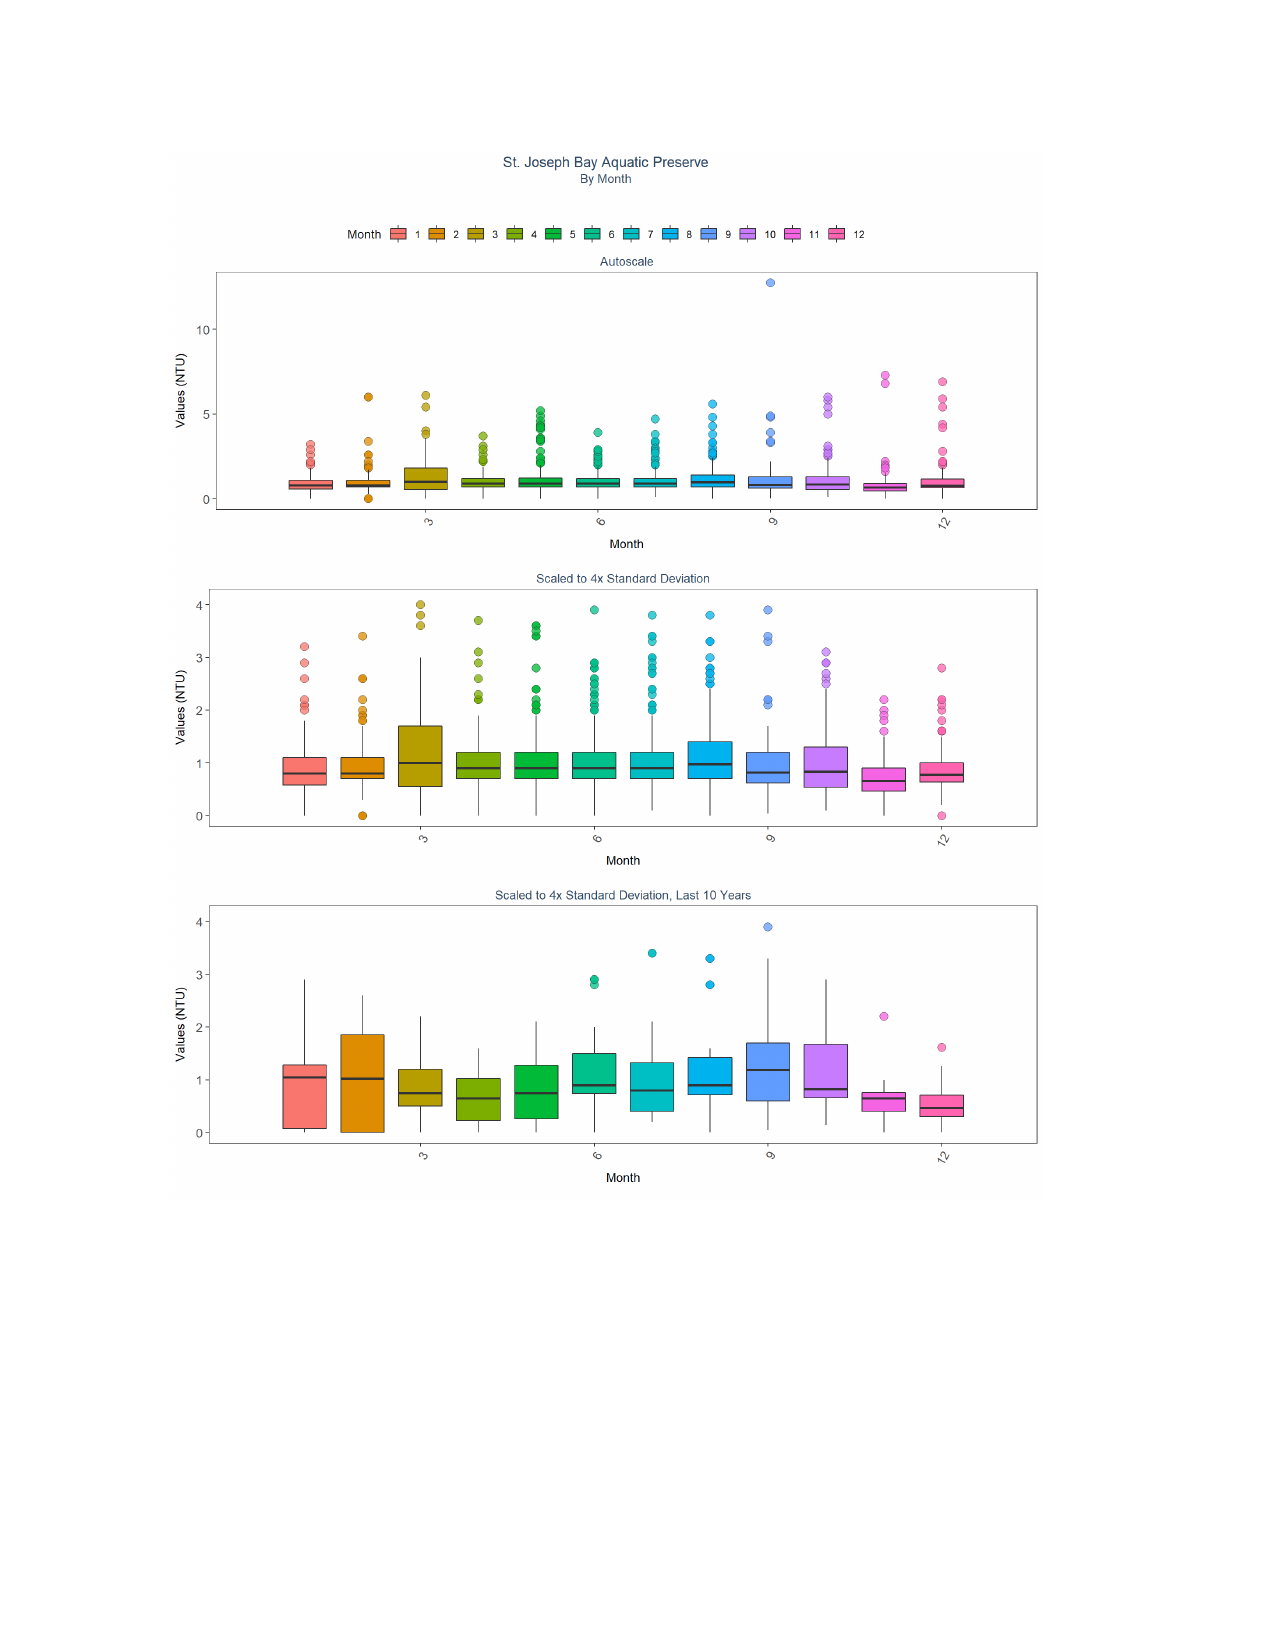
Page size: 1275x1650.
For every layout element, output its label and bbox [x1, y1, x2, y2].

picture [168, 150, 1044, 1200]
